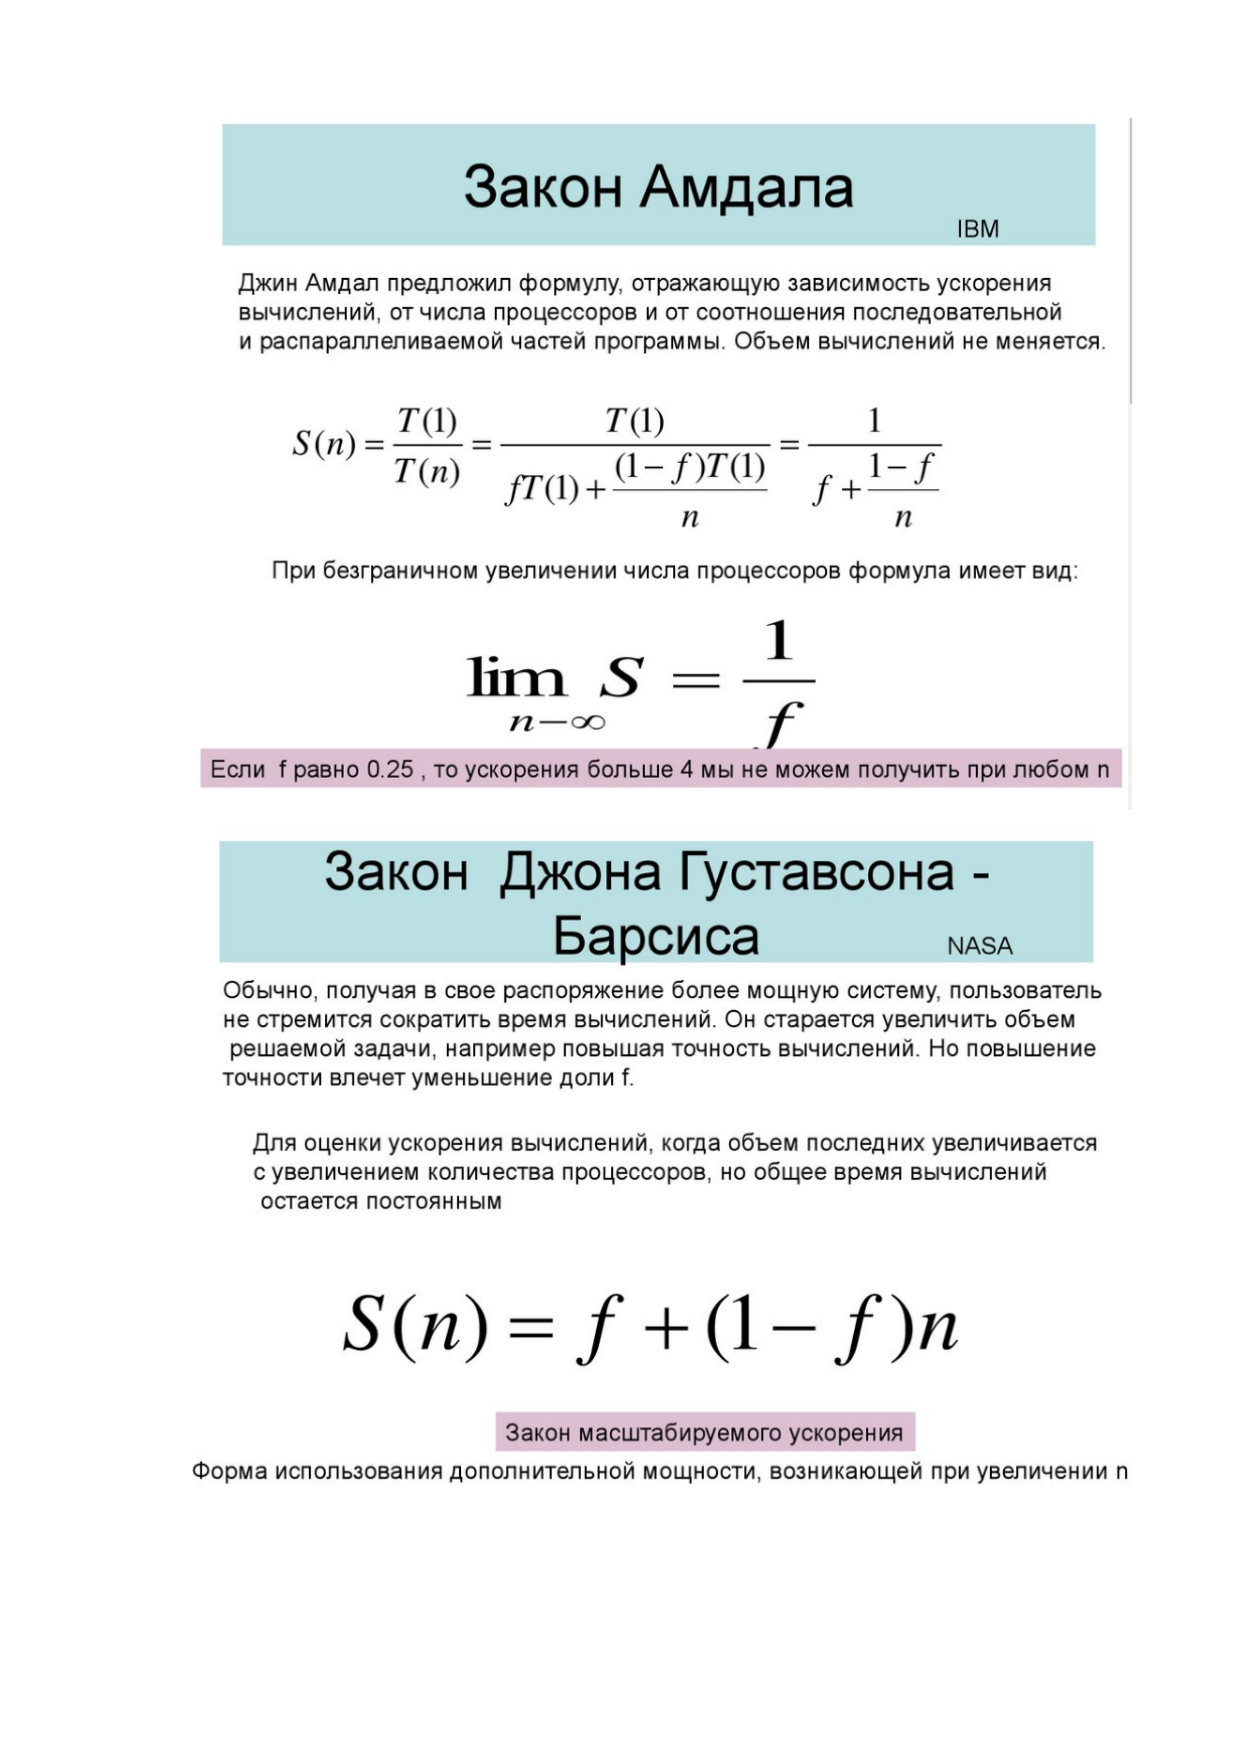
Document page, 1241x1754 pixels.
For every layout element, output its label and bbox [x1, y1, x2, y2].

picture [192, 118, 1133, 810]
picture [192, 822, 1133, 1523]
